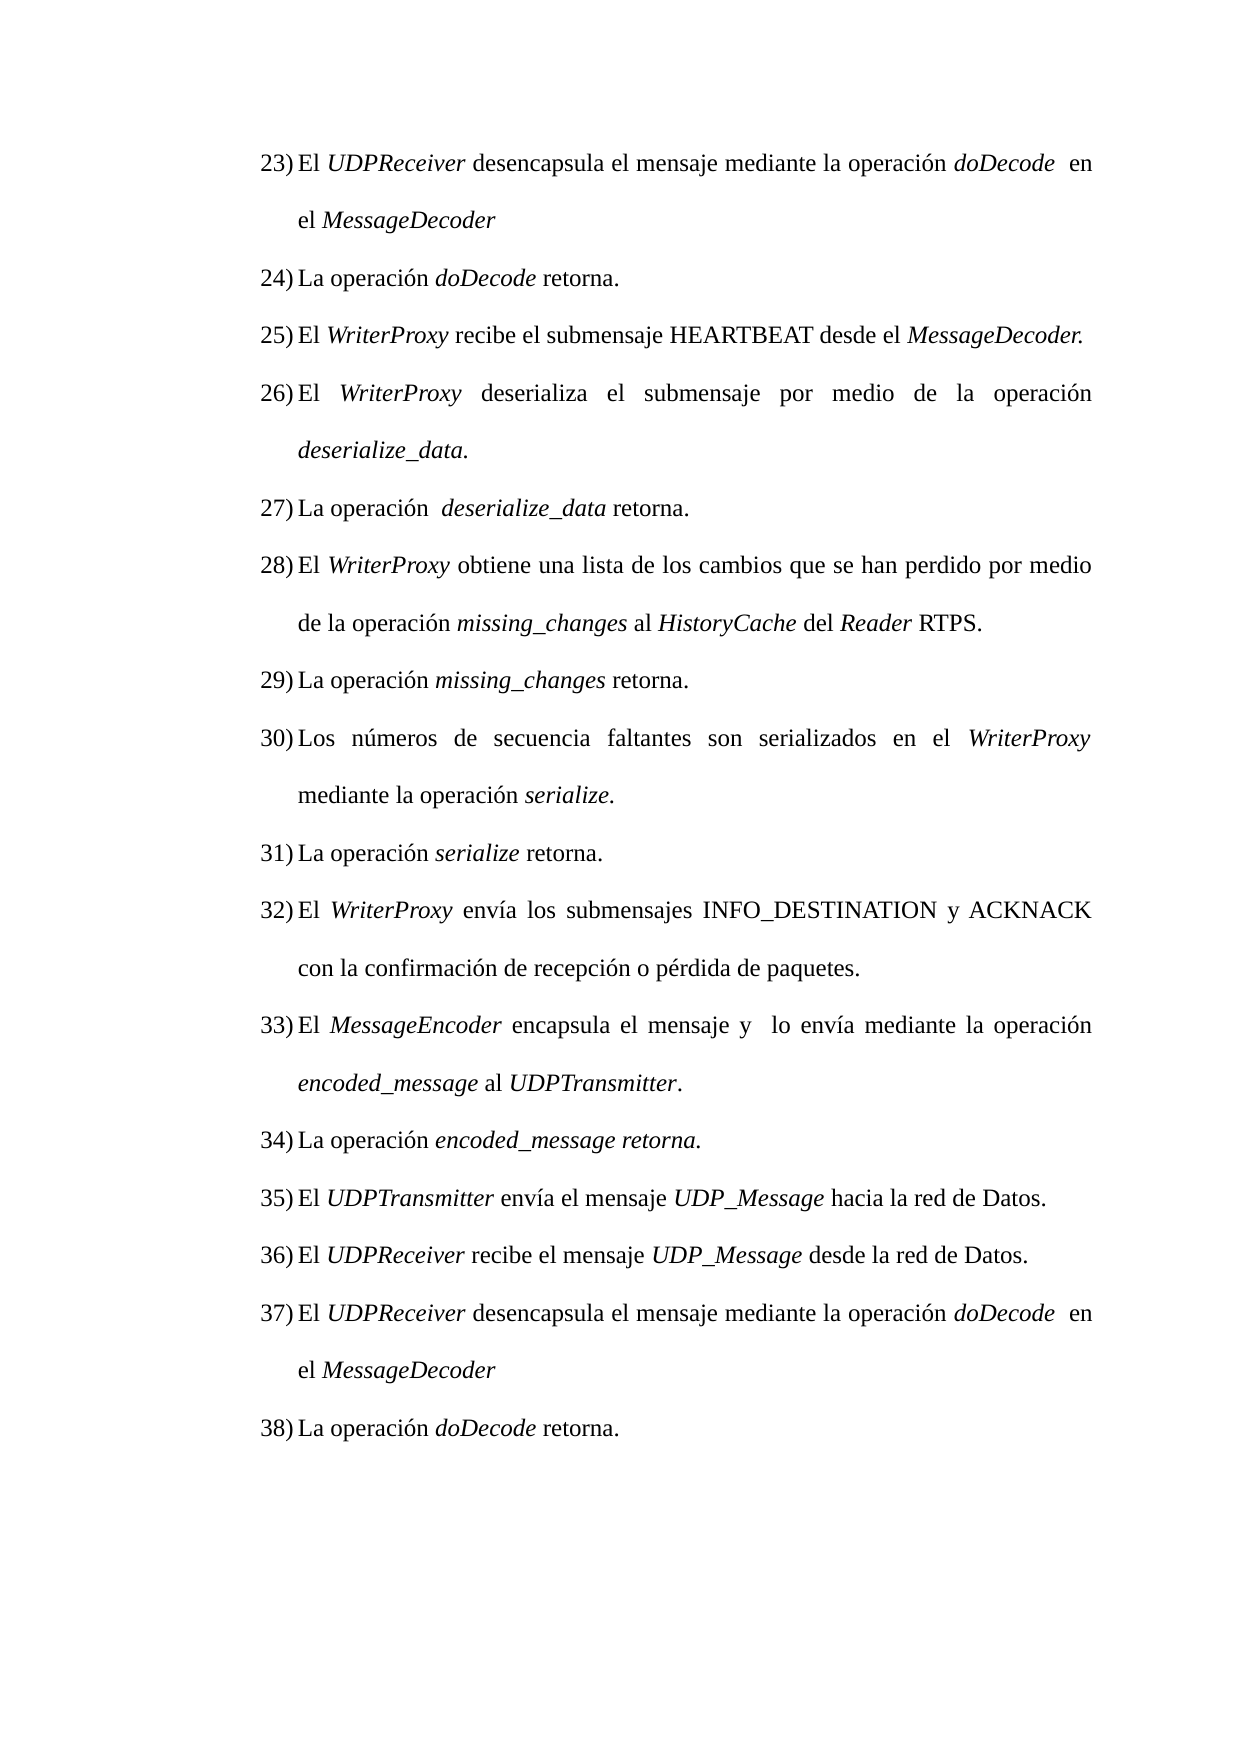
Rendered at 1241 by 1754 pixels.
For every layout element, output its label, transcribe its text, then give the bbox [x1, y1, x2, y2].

list El WriterProxy recibe el submensaje HEARTBEAT desde el MessageDecoder. [260, 320, 1093, 349]
list El MessageEncoder encapsula el mensaje y lo envía mediante la operación encoded_message al UDPTransmitter. [260, 1010, 1093, 1096]
list El UDPReceiver desencapsula el mensaje mediante la operación doDecode en el MessageDecoder [260, 1298, 1093, 1384]
list Los números de secuencia faltantes son serializados en el WriterProxy mediante la operación serialize. [260, 723, 1093, 809]
list El WriterProxy envía los submensajes INFO_DESTINATION y ACKNACK con la confirmación de recepción o pérdida de paquetes. [260, 895, 1093, 981]
list El WriterProxy obtiene una lista de los cambios que se han perdido por medio de la operación missing_changes al HistoryCache del Reader RTPS. [260, 550, 1093, 636]
list El UDPReceiver recibe el mensaje UDP_Message desde la red de Datos. [260, 1240, 1093, 1269]
list La operación encoded_message retorna. [260, 1125, 1093, 1154]
list La operación doDecode retorna. [260, 263, 1093, 291]
list El WriterProxy deserializa el submensaje por medio de la operación deserialize_data. [260, 378, 1093, 464]
list La operación missing_changes retorna. [260, 665, 1093, 694]
list El UDPReceiver desencapsula el mensaje mediante la operación doDecode en el MessageDecoder [260, 148, 1093, 234]
list La operación doDecode retorna. [260, 1413, 1093, 1441]
list El UDPTransmitter envía el mensaje UDP_Message hacia la red de Datos. [260, 1183, 1093, 1211]
list La operación serialize retorna. [260, 838, 1093, 866]
list La operación deserialize_data retorna. [260, 493, 1093, 521]
